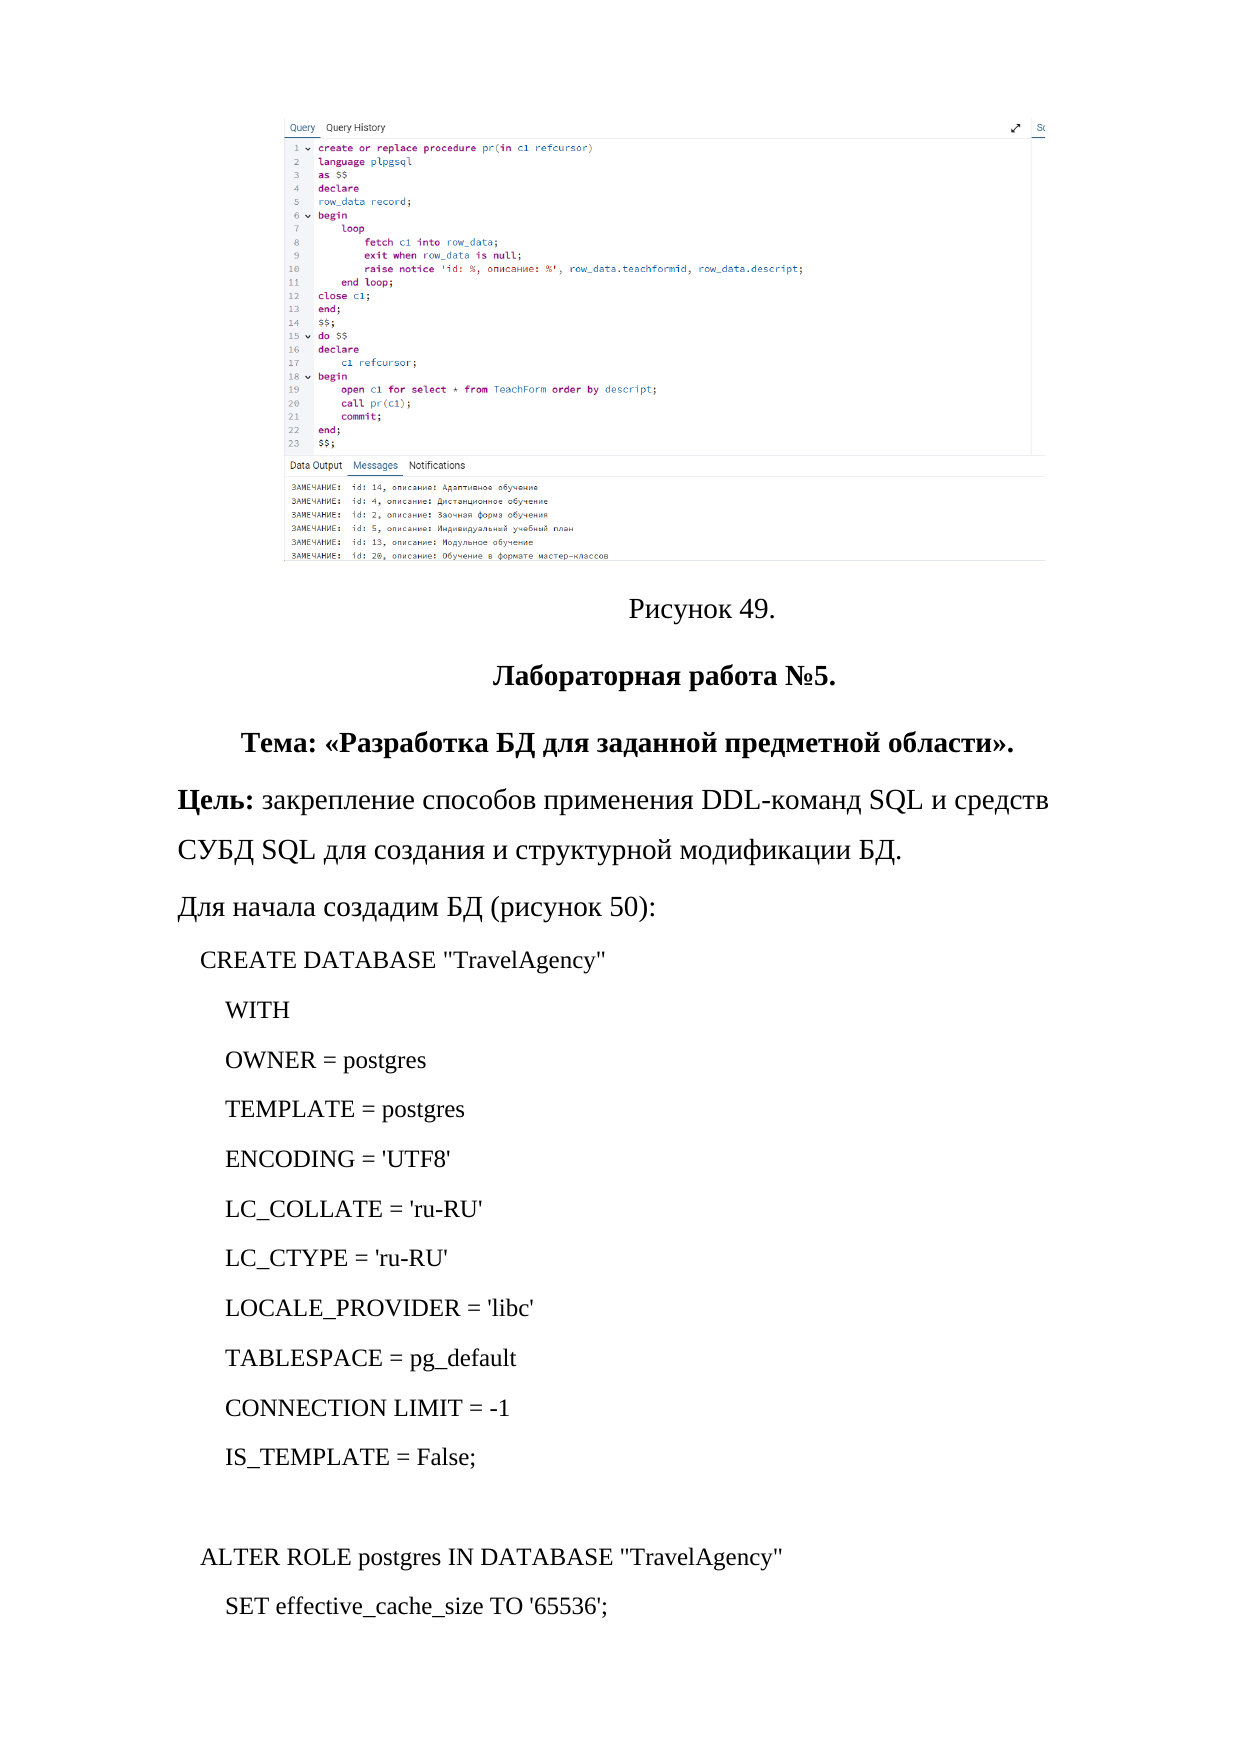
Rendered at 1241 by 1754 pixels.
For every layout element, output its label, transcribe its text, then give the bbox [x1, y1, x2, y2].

text Лабораторная работа №5. [177, 658, 1152, 692]
text ENCODING = 'UTF8' [177, 1144, 1152, 1173]
text CREATE DATABASE "TravelAgency" [177, 945, 1152, 974]
text LC_CTYPE = 'ru-RU' [177, 1243, 1152, 1272]
text TABLESPACE = pg_default [177, 1343, 1152, 1372]
text WITH [177, 995, 1152, 1024]
text IS_TEMPLATE = False; [177, 1442, 1152, 1471]
text Тема: «Разработка БД для заданной предметной области». [177, 725, 1078, 759]
text Цель: закрепление способов применения DDL-команд SQL и средств СУБД SQL для создания и структурной модификации БД. [177, 782, 1078, 866]
list Рисунок 49. [252, 591, 1152, 625]
text SET effective_cache_size TO '65536'; [177, 1591, 1152, 1620]
text CONNECTION LIMIT = -1 [177, 1393, 1152, 1421]
text ALTER ROLE postgres IN DATABASE "TravelAgency" [177, 1542, 1152, 1570]
text OWNER = postgres [177, 1045, 1152, 1073]
text TEMPLATE = postgres [177, 1094, 1152, 1123]
text LOCALE_PROVIDER = 'libc' [177, 1293, 1152, 1322]
picture [283, 118, 1046, 561]
text LC_COLLATE = 'ru-RU' [177, 1194, 1152, 1223]
text Для начала создадим БД (рисунок 50): [177, 889, 1078, 922]
